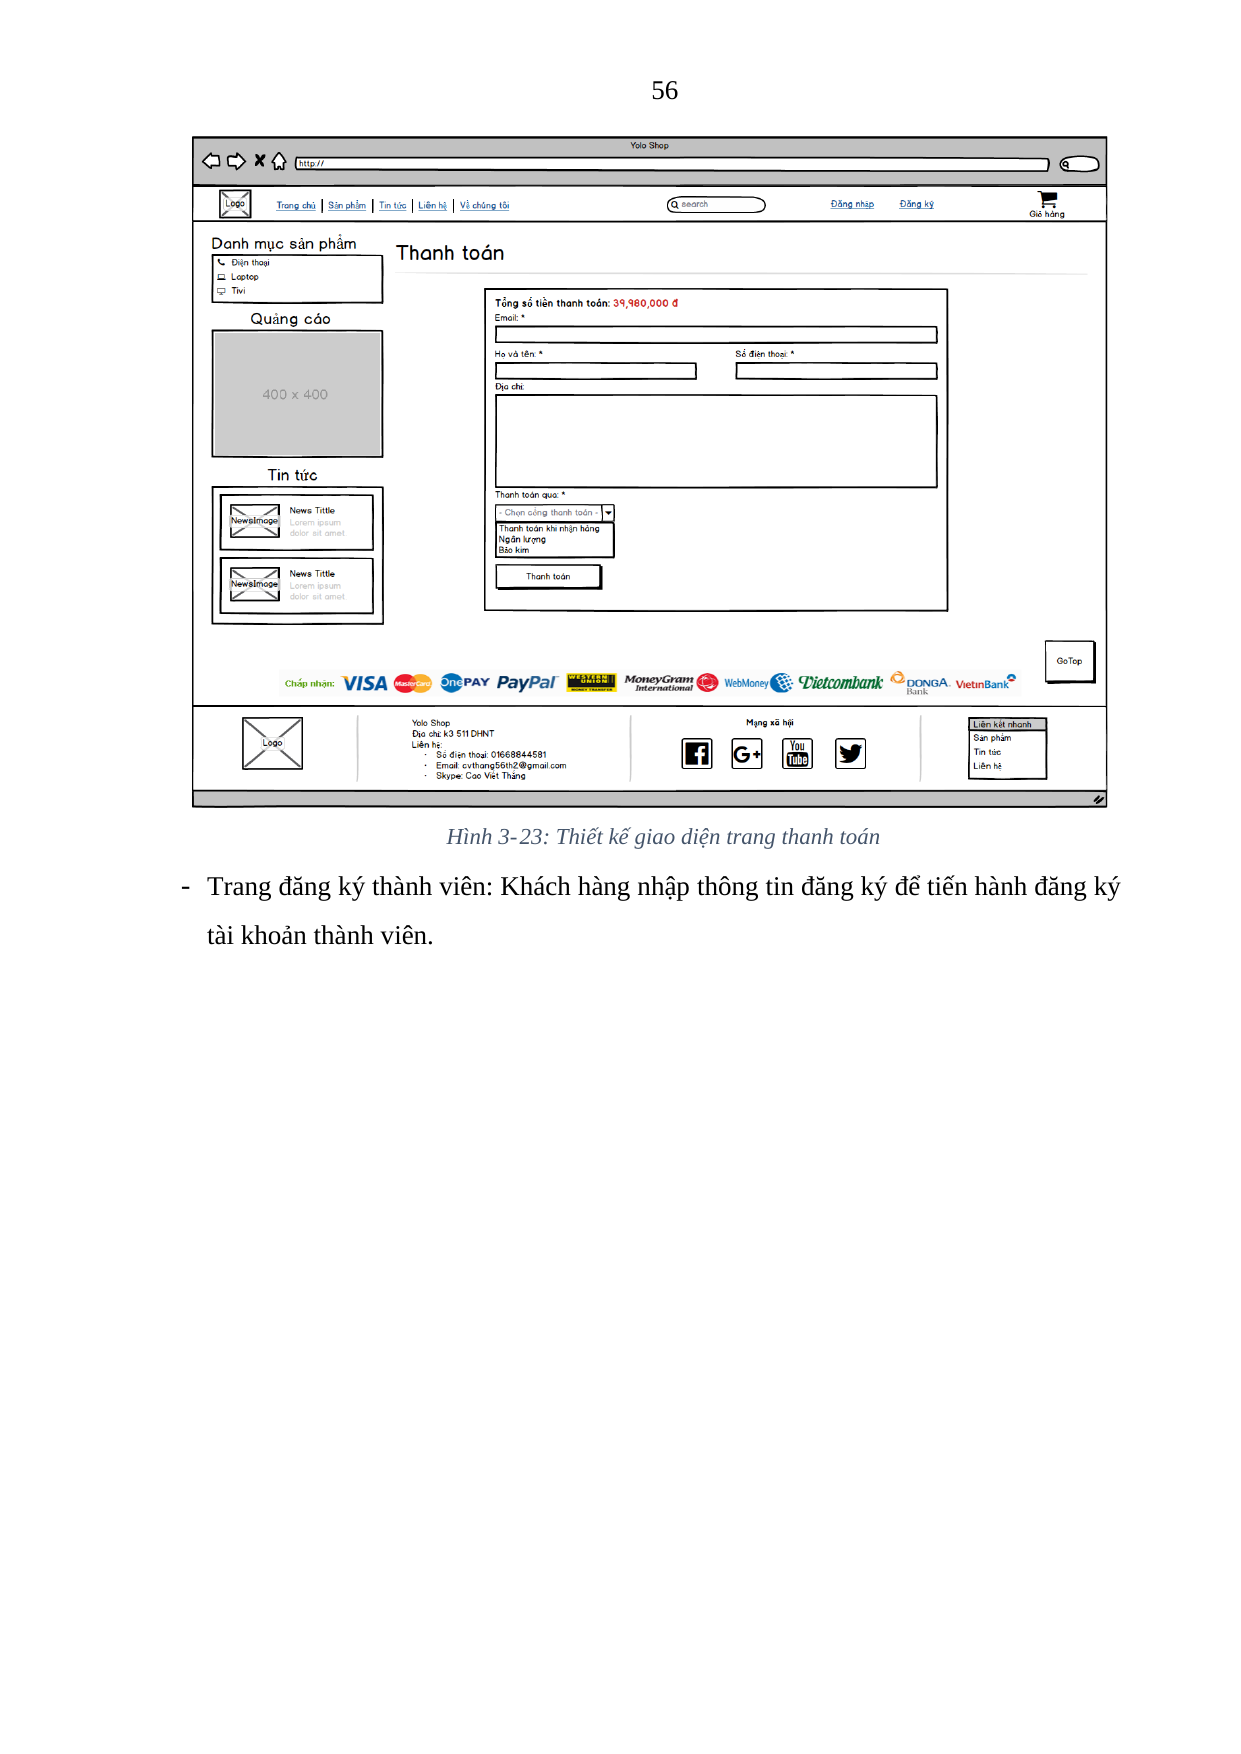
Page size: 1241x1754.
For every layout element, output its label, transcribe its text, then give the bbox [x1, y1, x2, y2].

picture [192, 136, 1108, 808]
list Trang đăng ký thành viên: Khách hàng nhập thông tin đăng ký để tiến hành đăng ký tài khoản thành viên. [177, 871, 1122, 951]
